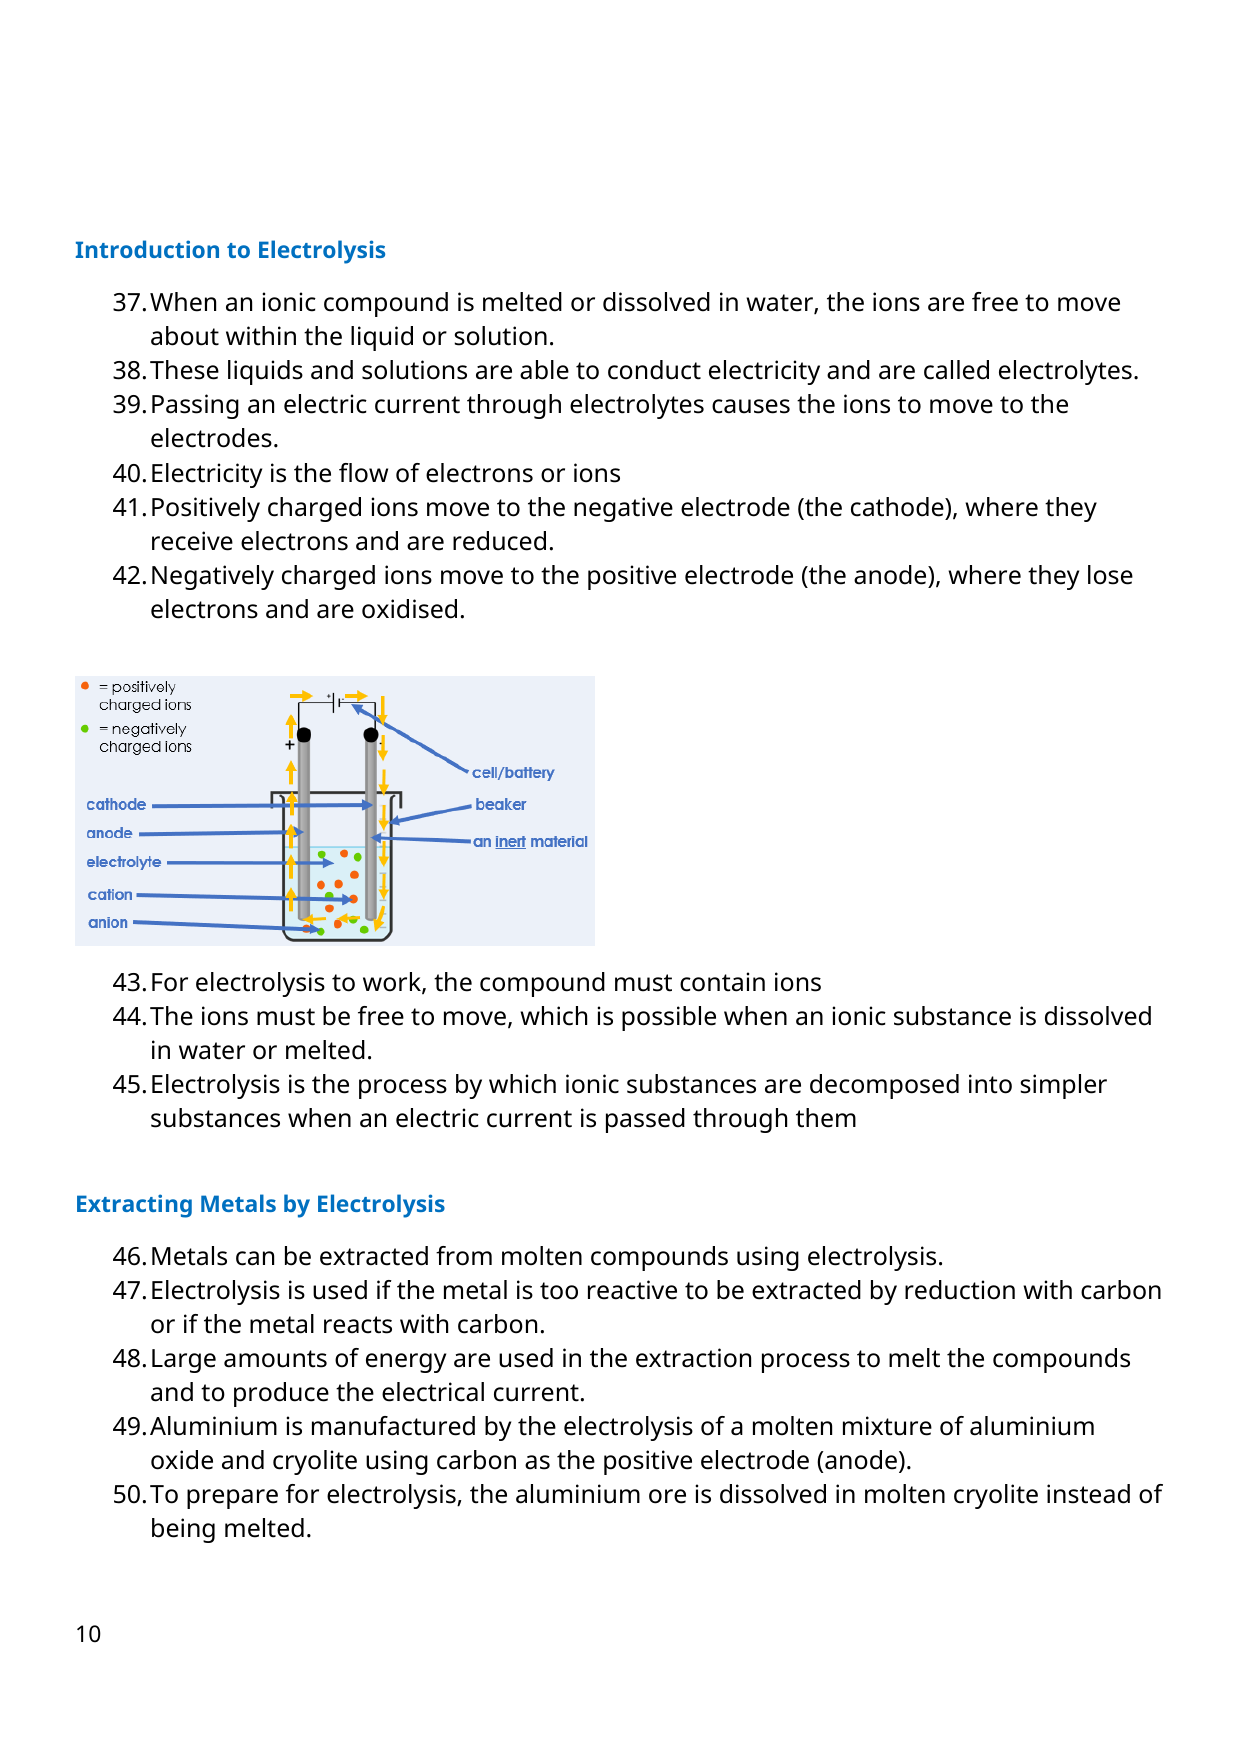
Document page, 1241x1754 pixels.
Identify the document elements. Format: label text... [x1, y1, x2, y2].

list Aluminium is manufactured by the electrolysis of a molten mixture of aluminium oxide and cryolite using carbon as the positive electrode (anode). [112, 1409, 1165, 1477]
list Electrolysis is used if the metal is too reactive to be extracted by reduction with carbon or if the metal reacts with carbon. [112, 1272, 1165, 1341]
list For electrolysis to work, the compound must contain ions [112, 964, 1165, 998]
list When an ionic compound is melted or dissolved in water, the ions are free to move about within the liquid or solution. [112, 285, 1165, 353]
list The ions must be free to move, which is possible when an ionic substance is dissolved in water or melted. [112, 998, 1165, 1066]
list Negatively charged ions move to the positive electrode (the anode), where they lose electrons and are oxidised. [112, 557, 1165, 626]
list Electricity is the flow of electrons or ions [112, 455, 1165, 489]
list These liquids and solutions are able to conduct electricity and are called electrolytes. [112, 353, 1165, 387]
list Positively charged ions move to the negative electrode (the cathode), where they receive electrons and are reduced. [112, 489, 1165, 557]
list Large amounts of energy are used in the extraction process to melt the compounds and to produce the electrical current. [112, 1341, 1165, 1409]
list Electrolysis is the process by which ionic substances are decomposed into simpler substances when an electric current is passed through them [112, 1066, 1165, 1134]
picture [75, 676, 595, 946]
list Metals can be extracted from molten compounds using electrolysis. [112, 1238, 1165, 1272]
text Extracting Metals by Electrolysis [75, 1188, 1165, 1219]
list Passing an electric current through electrolytes causes the ions to move to the electrodes. [112, 387, 1165, 455]
list To prepare for electrolysis, the aluminium ore is dissolved in molten cryolite instead of being melted. [112, 1477, 1165, 1545]
text Introduction to Electrolysis [75, 234, 1165, 266]
